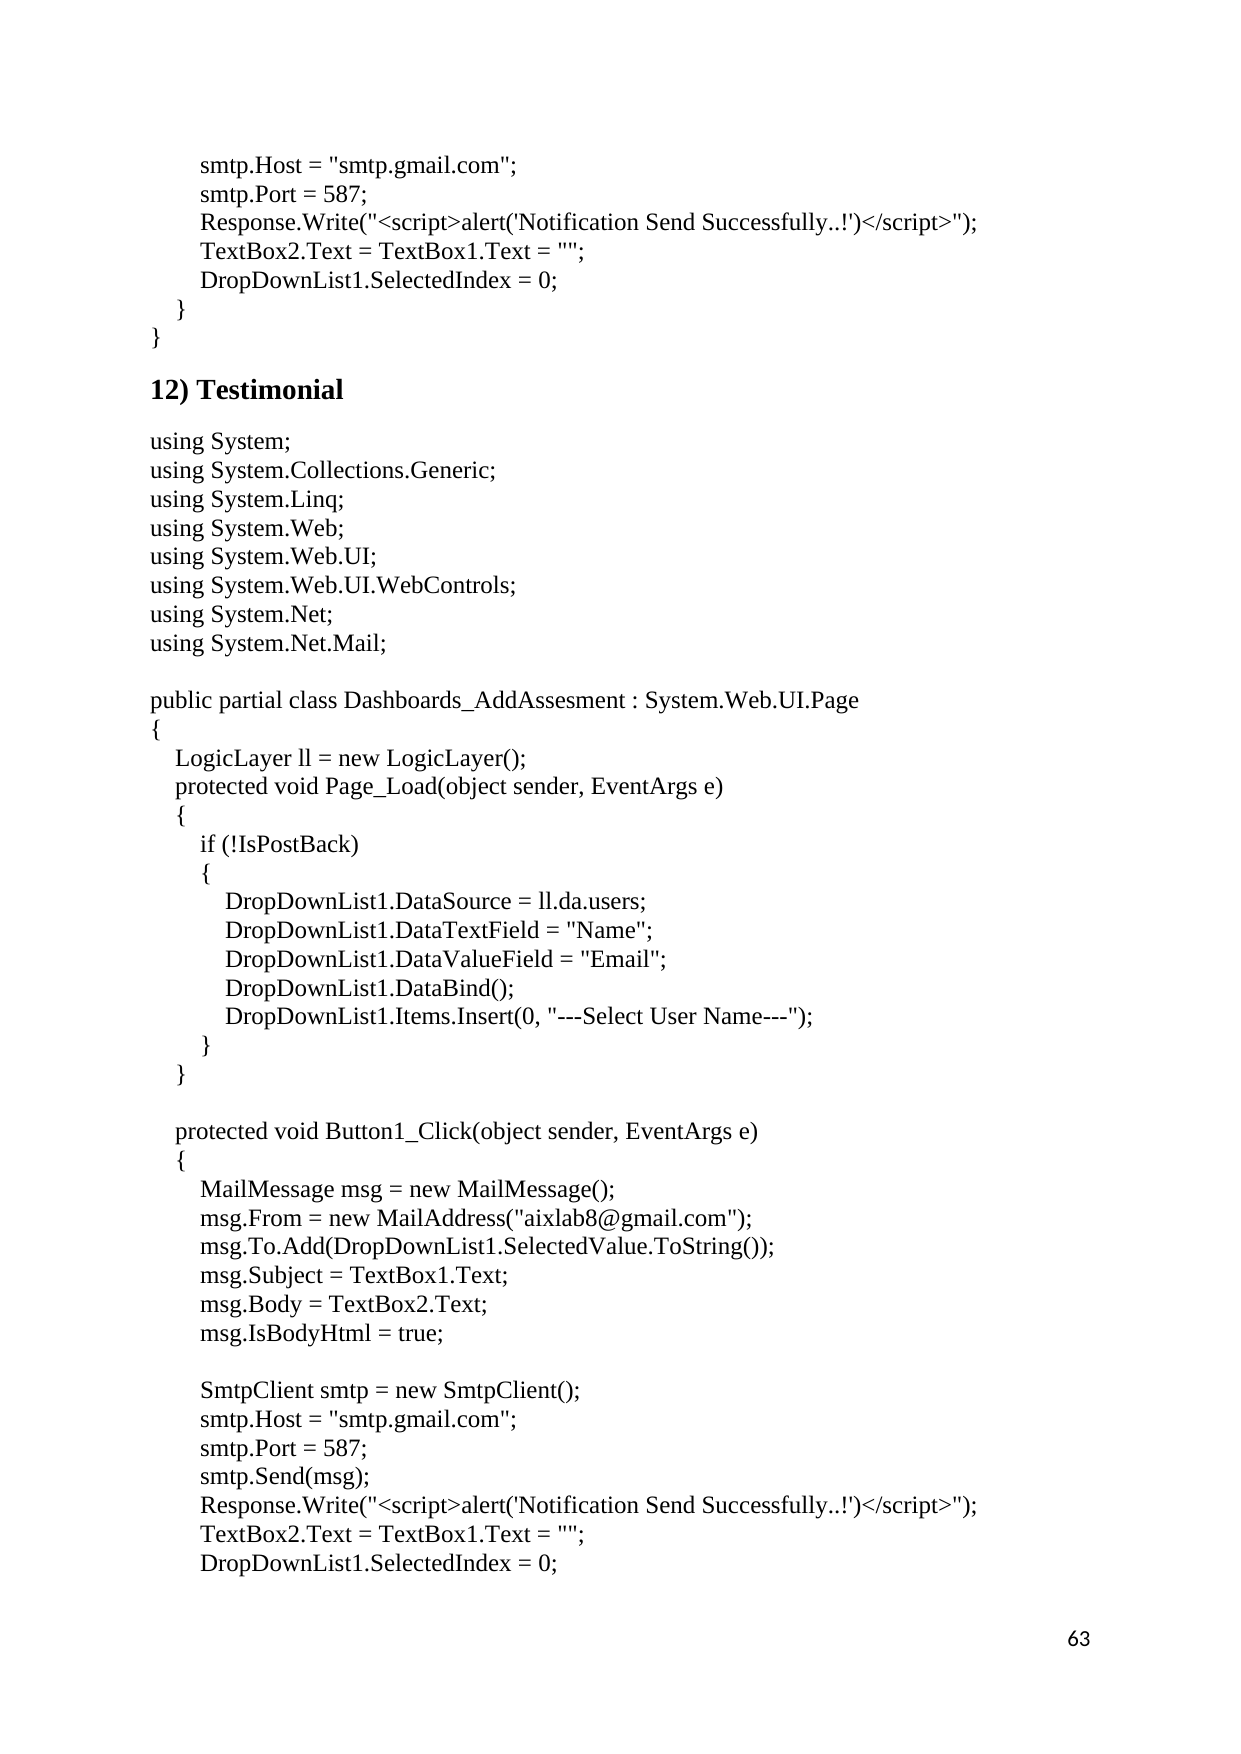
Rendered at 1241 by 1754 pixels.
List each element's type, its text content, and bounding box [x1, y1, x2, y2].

text if (!IsPostBack) [150, 829, 1090, 858]
text Response.Write("<script>alert('Notification Send Successfully..!')</script>"); [150, 207, 1090, 236]
text TextBox2.Text = TextBox1.Text = ""; [150, 236, 1090, 265]
text public partial class Dashboards_AddAssesment : System.Web.UI.Page [150, 685, 1090, 714]
text TextBox2.Text = TextBox1.Text = ""; [150, 1519, 1090, 1548]
text DropDownList1.DataTextField = "Name"; [150, 915, 1090, 944]
text using System.Web; [150, 513, 1090, 541]
text protected void Page_Load(object sender, EventArgs e) [150, 771, 1090, 800]
text using System.Net; [150, 599, 1090, 628]
text } [150, 1059, 1090, 1088]
text msg.IsBodyHtml = true; [150, 1318, 1090, 1346]
text msg.Subject = TextBox1.Text; [150, 1260, 1090, 1289]
text using System.Collections.Generic; [150, 455, 1090, 484]
text msg.Body = TextBox2.Text; [150, 1289, 1090, 1318]
text MailMessage msg = new MailMessage(); [150, 1174, 1090, 1203]
text msg.From = new MailAddress("aixlab8@gmail.com"); [150, 1203, 1090, 1231]
text { [150, 800, 1090, 829]
text using System.Web.UI; [150, 541, 1090, 570]
text DropDownList1.DataBind(); [150, 973, 1090, 1001]
text smtp.Send(msg); [150, 1461, 1090, 1490]
text smtp.Host = "smtp.gmail.com"; [150, 1404, 1090, 1433]
text smtp.Port = 587; [150, 179, 1090, 207]
text { [150, 714, 1090, 743]
text DropDownList1.DataSource = ll.da.users; [150, 886, 1090, 915]
text SmtpClient smtp = new SmtpClient(); [150, 1375, 1090, 1404]
text 12) Testimonial [150, 372, 1090, 406]
text } [150, 322, 1090, 351]
text using System.Linq; [150, 484, 1090, 513]
text DropDownList1.DataValueField = "Email"; [150, 944, 1090, 973]
text { [150, 858, 1090, 886]
text smtp.Port = 587; [150, 1433, 1090, 1461]
text using System; [150, 426, 1090, 455]
text DropDownList1.SelectedIndex = 0; [150, 265, 1090, 294]
text LogicLayer ll = new LogicLayer(); [150, 743, 1090, 771]
text smtp.Host = "smtp.gmail.com"; [150, 150, 1090, 179]
text using System.Net.Mail; [150, 628, 1090, 656]
text } [150, 1030, 1090, 1059]
text Response.Write("<script>alert('Notification Send Successfully..!')</script>"); [150, 1490, 1090, 1519]
text { [150, 1145, 1090, 1174]
text DropDownList1.SelectedIndex = 0; [150, 1548, 1090, 1576]
text } [150, 294, 1090, 322]
text DropDownList1.Items.Insert(0, "---Select User Name---"); [150, 1001, 1090, 1030]
text protected void Button1_Click(object sender, EventArgs e) [150, 1116, 1090, 1145]
text using System.Web.UI.WebControls; [150, 570, 1090, 599]
text msg.To.Add(DropDownList1.SelectedValue.ToString()); [150, 1231, 1090, 1260]
